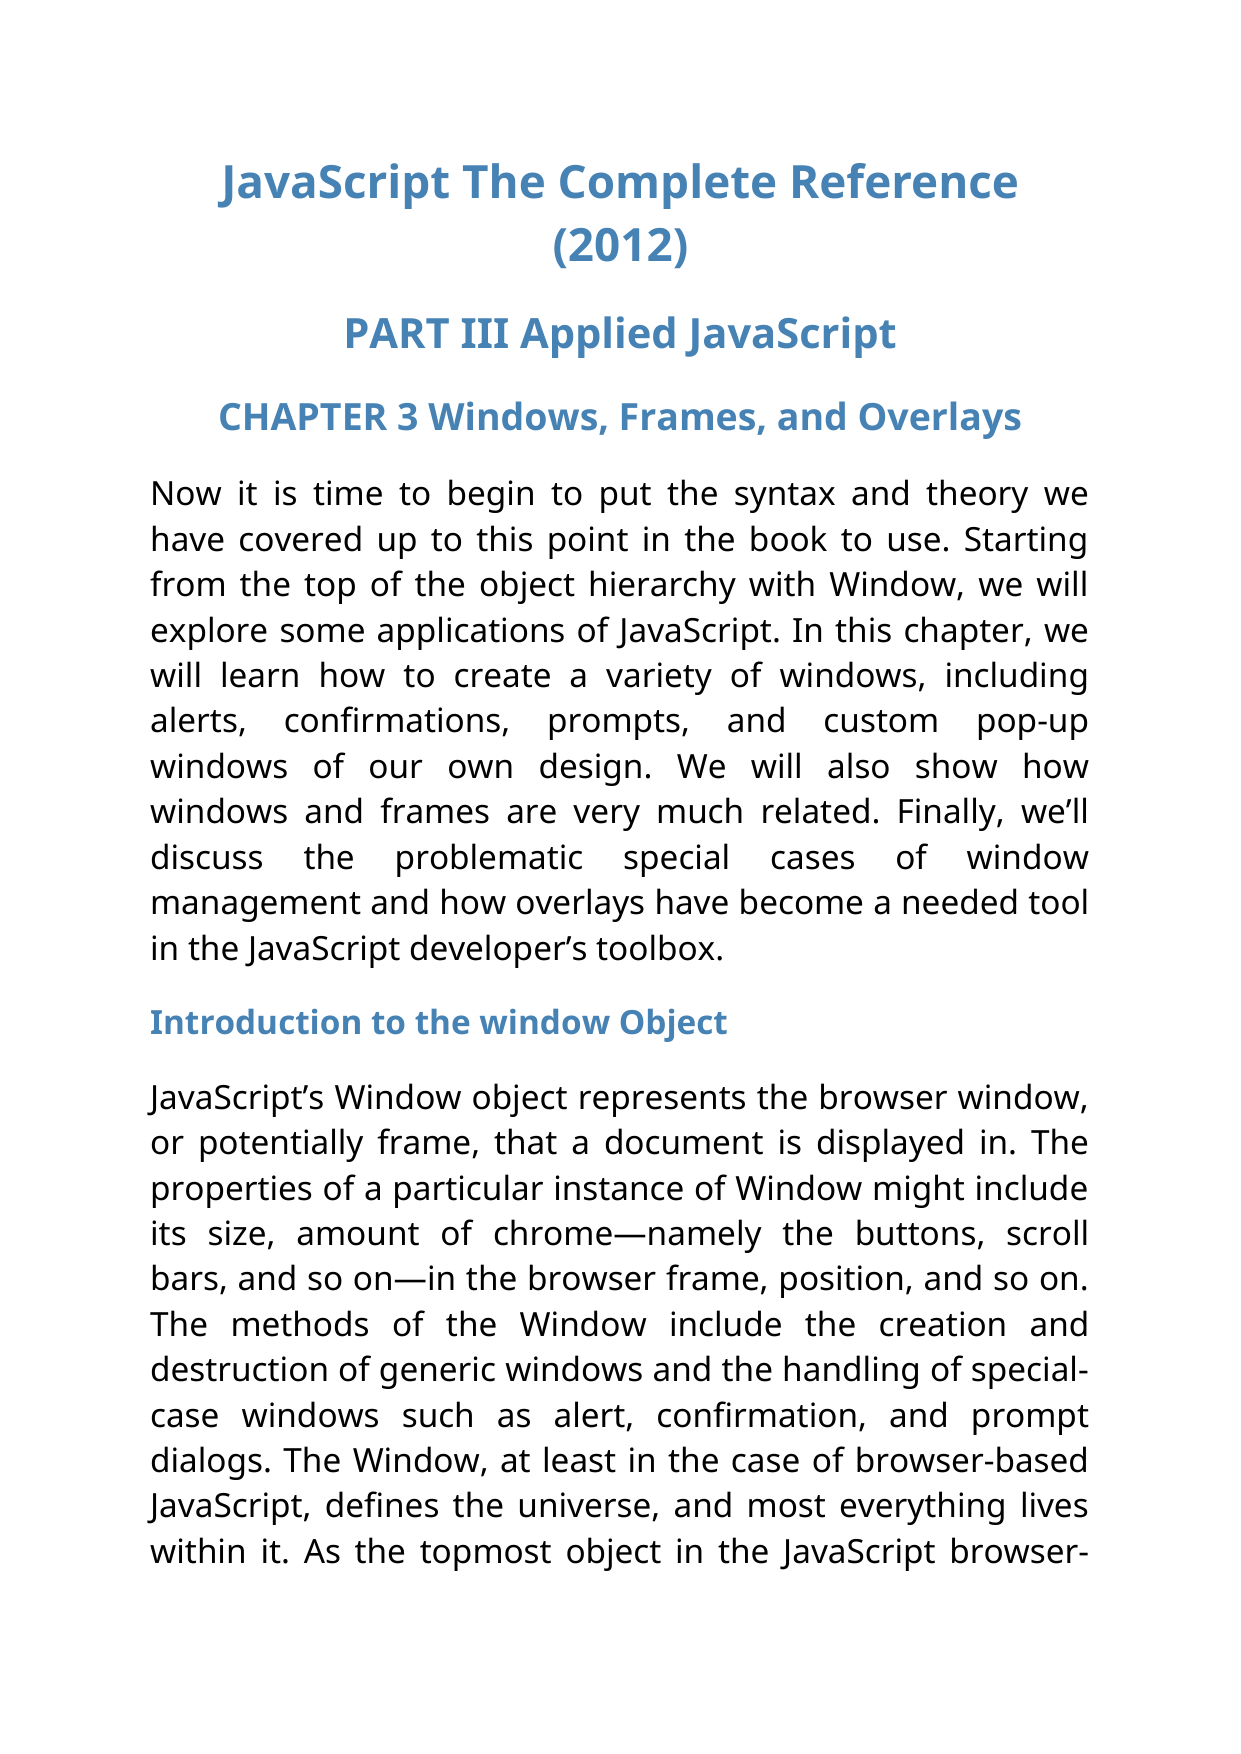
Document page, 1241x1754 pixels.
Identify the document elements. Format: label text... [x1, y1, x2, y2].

text PART III Applied JavaScript [150, 304, 1090, 361]
text Now it is time to begin to put the syntax and theory we have covered up to this point in the book to use. Starting from the top of the object hierarchy with Window, we will explore some applications of JavaScript. In this chapter, we will learn how to create a variety of windows, including alerts, confirmations, prompts, and custom pop-up windows of our own design. We will also show how windows and frames are very much related. Finally, we’ll discuss the problematic special cases of window management and how overlays have become a needed tool in the JavaScript developer’s toolbox. [150, 470, 1090, 970]
text JavaScript The Complete Reference (2012) [150, 150, 1090, 275]
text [150, 1073, 1090, 1573]
text CHAPTER 3 Windows, Frames, and Overlays [150, 390, 1090, 441]
text Introduction to the window Object [150, 999, 1090, 1044]
